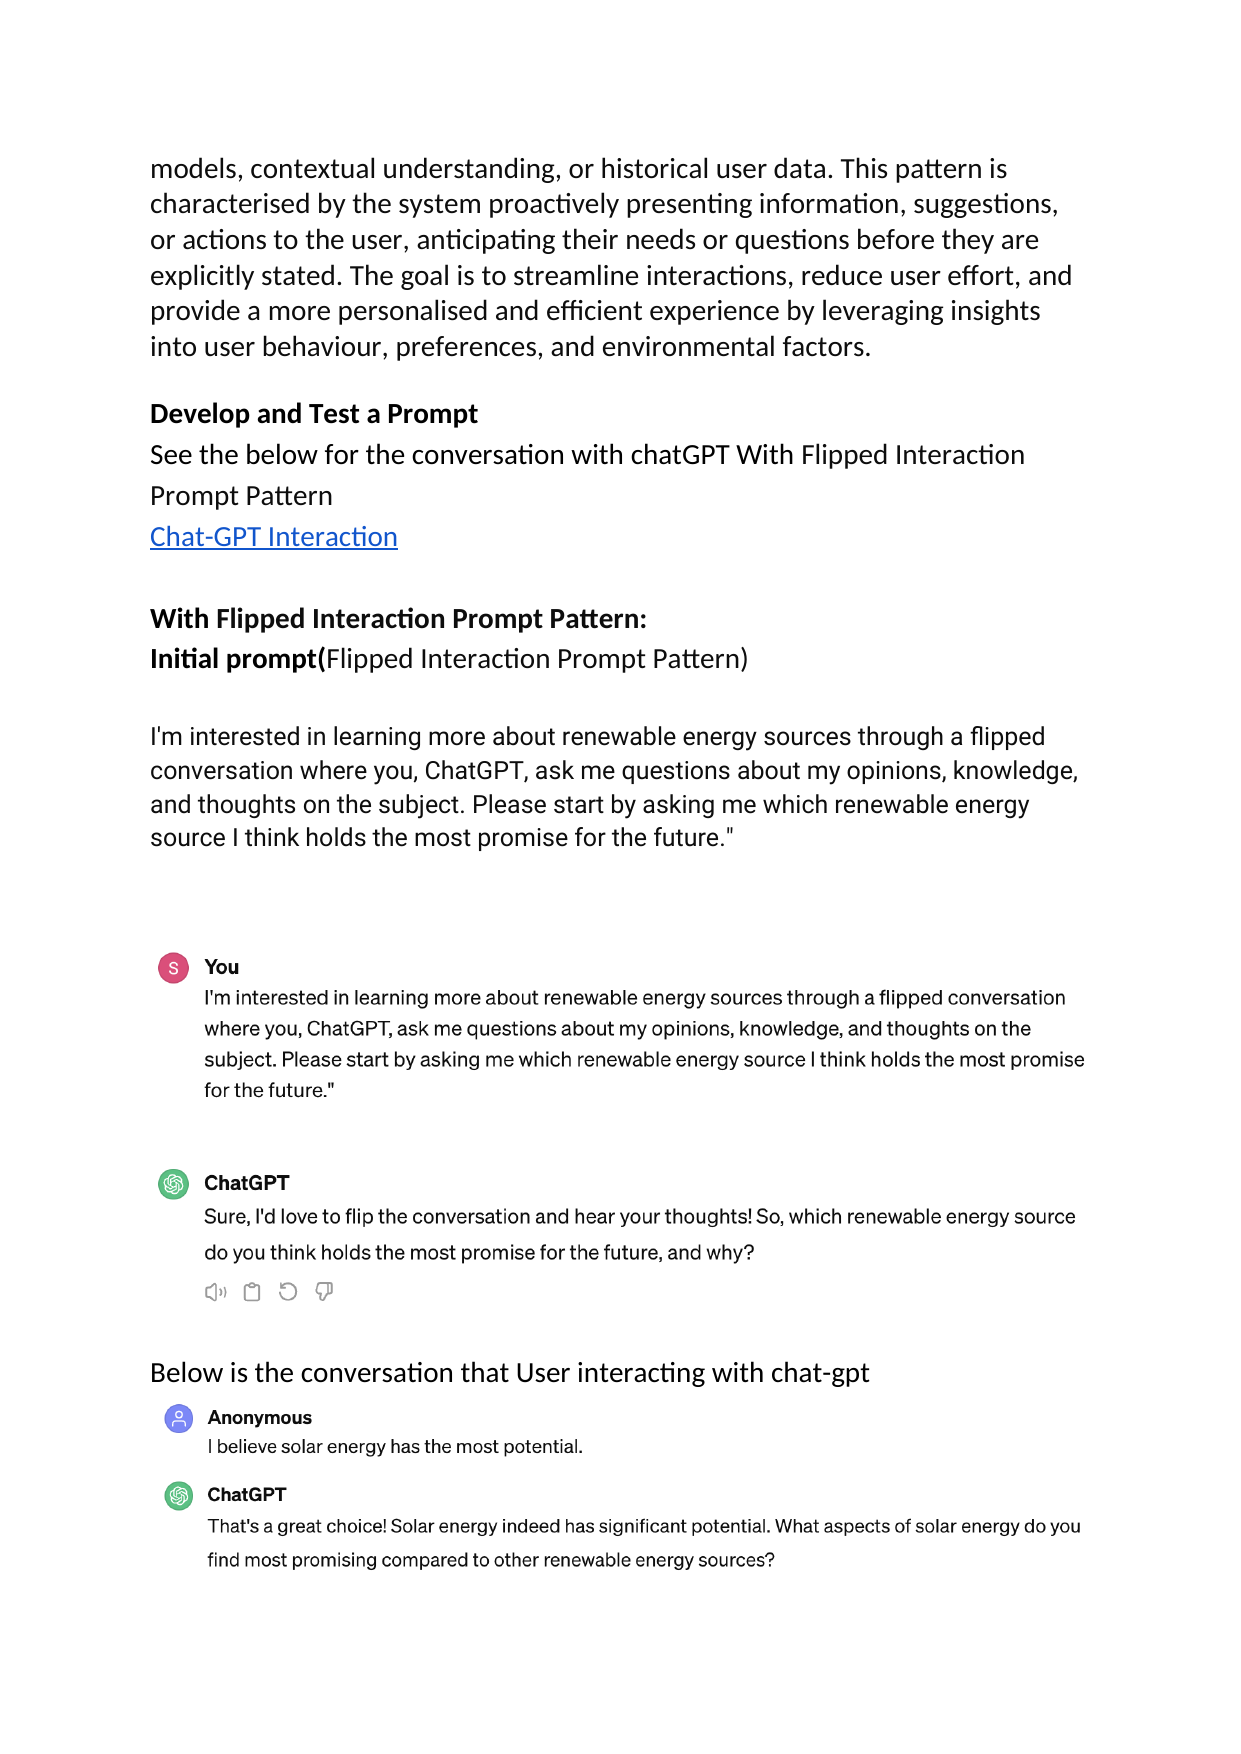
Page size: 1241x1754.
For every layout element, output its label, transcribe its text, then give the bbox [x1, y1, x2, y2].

text Chat-GPT Interaction [150, 518, 1090, 553]
text See the below for the conversation with chatGPT With Flipped Interaction Prompt Pattern [150, 436, 1090, 512]
text With Flipped Interaction Prompt Pattern: [150, 600, 1090, 635]
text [150, 150, 1090, 364]
text Develop and Test a Prompt [150, 395, 1090, 431]
text I'm interested in learning more about renewable energy sources through a flipped conversation where you, ChatGPT, ask me questions about my opinions, knowledge, and thoughts on the subject. Please start by asking me which renewable energy source I think holds the most promise for the future." [150, 722, 1090, 853]
picture [150, 1394, 1091, 1580]
picture [150, 938, 1091, 1310]
text Initial prompt(Flipped Interaction Prompt Pattern) [150, 641, 1090, 676]
text Below is the conversation that User interacting with chat-gpt [150, 1354, 1090, 1394]
